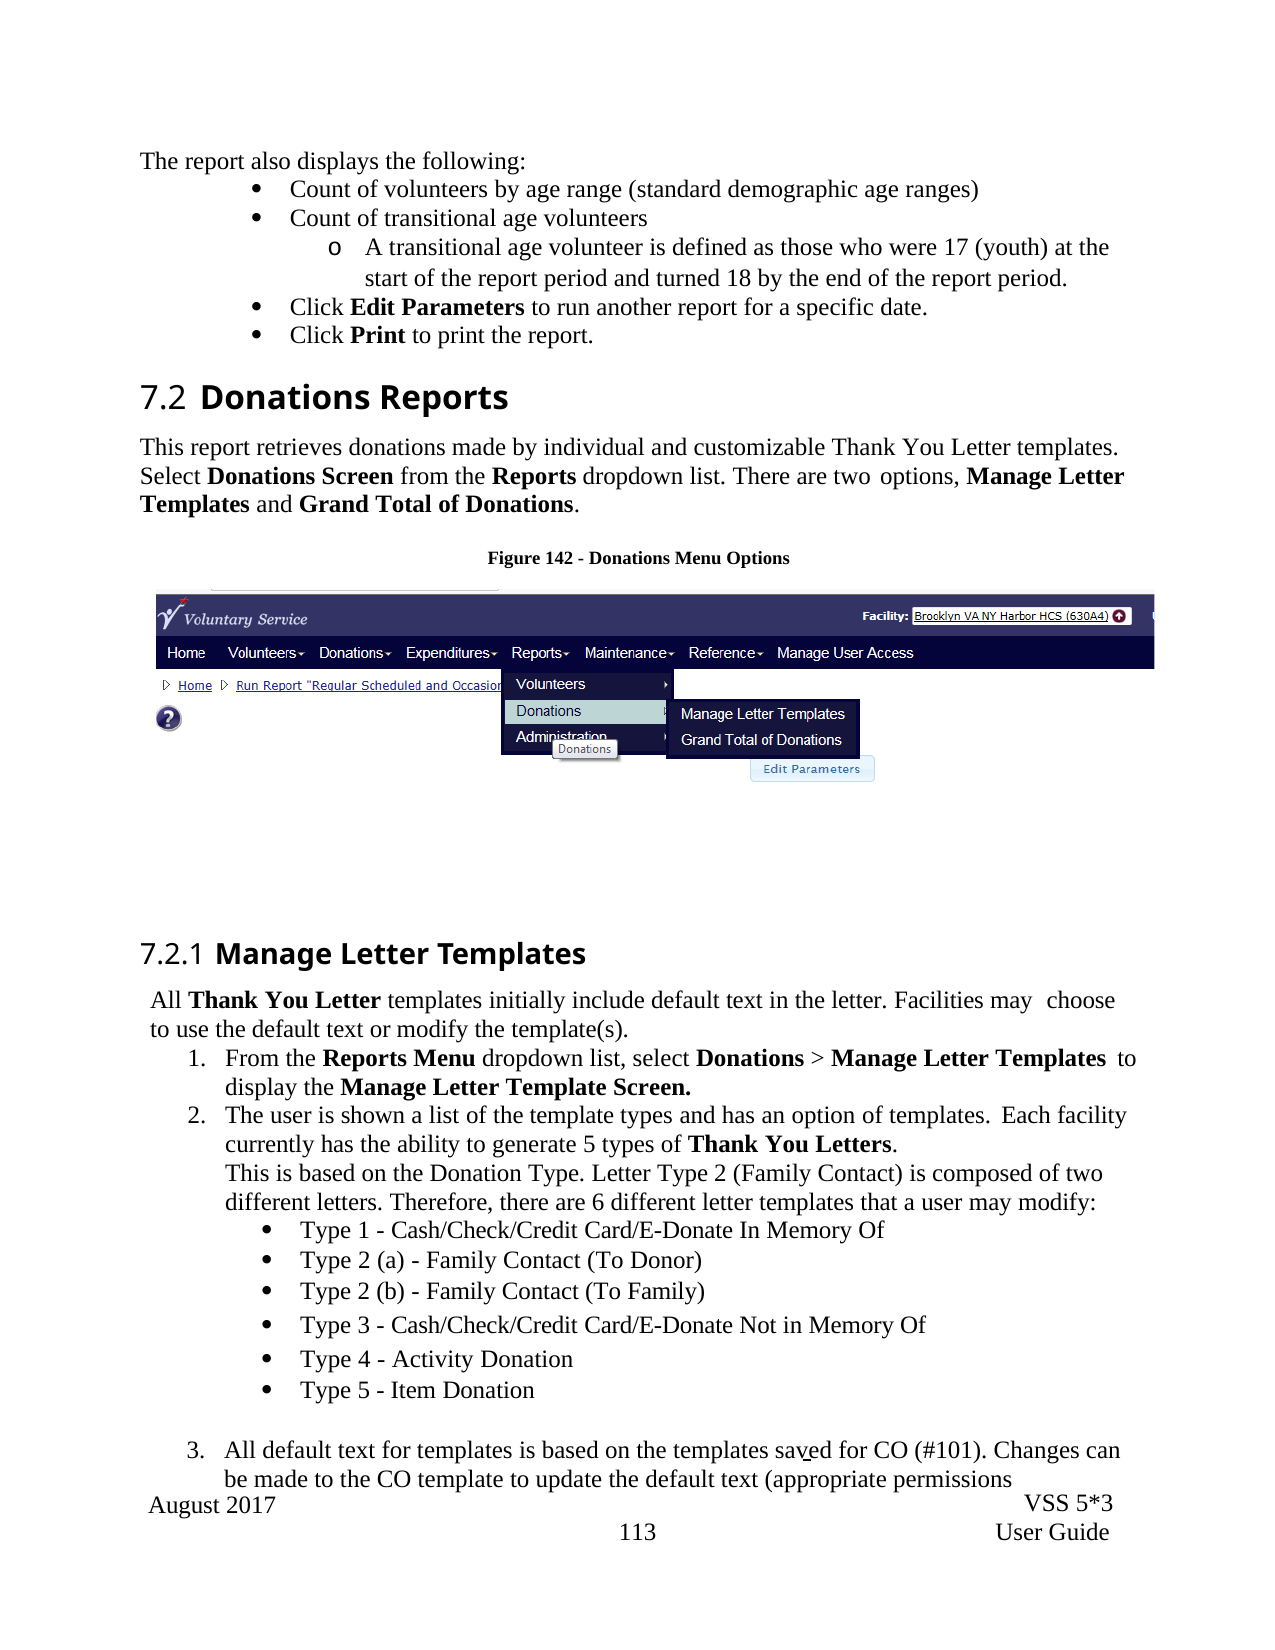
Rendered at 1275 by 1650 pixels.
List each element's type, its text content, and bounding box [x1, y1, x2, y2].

subtitle Manage Letter Templates [139, 933, 1137, 973]
list Type 1 - Cash/Check/Credit Card/E-Donate In Memory Of [262, 1215, 1137, 1244]
text This is based on the Donation Type. Letter Type 2 (Family Contact) is composed of two different letters. Therefore, there are 6 different letter templates that a user may modify: [225, 1158, 1120, 1215]
picture [156, 589, 1155, 909]
subtitle Donations Reports [139, 374, 1137, 419]
list A transitional age volunteer is defined as those who were 17 (youth) at the start of the report period and turned 18 by the end of the report period. [327, 232, 1137, 292]
list Type 4 - Activity Donation [262, 1343, 1137, 1374]
list Count of transitional age volunteers [252, 203, 1137, 232]
list The user is shown a list of the template types and has an option of templates. Each facility currently has the ability to generate 5 types of Thank You Letters. [187, 1100, 1137, 1158]
text All Thank You Letter templates initially include default text in the letter. Facilities may choose to use the default text or modify the template(s). [150, 985, 1120, 1043]
text This report retrieves donations made by individual and customizable Thank You Letter templates. Select Donations Screen from the Reports dropdown list. There are two options, Manage Letter Templates and Grand Total of Donations. [139, 432, 1137, 518]
list Type 5 - Item Donation [262, 1374, 1137, 1404]
list Click Print to print the report. [252, 320, 1137, 349]
list Type 2 (b) - Family Contact (To Family) [262, 1275, 1137, 1305]
list Count of volunteers by age range (standard demographic age ranges) [252, 174, 1137, 203]
list From the Reports Menu dropdown list, select Donations > Manage Letter Templates to display the Manage Letter Template Screen. [187, 1043, 1137, 1100]
list Type 3 - Cash/Check/Credit Card/E-Donate Not in Memory Of [262, 1309, 1137, 1339]
list The report also displays the following: [139, 146, 1137, 174]
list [186, 1435, 1137, 1492]
list Type 2 (a) - Family Contact (To Donor) [262, 1244, 1137, 1275]
list Click Edit Parameters to run another report for a specific date. [252, 292, 1137, 320]
